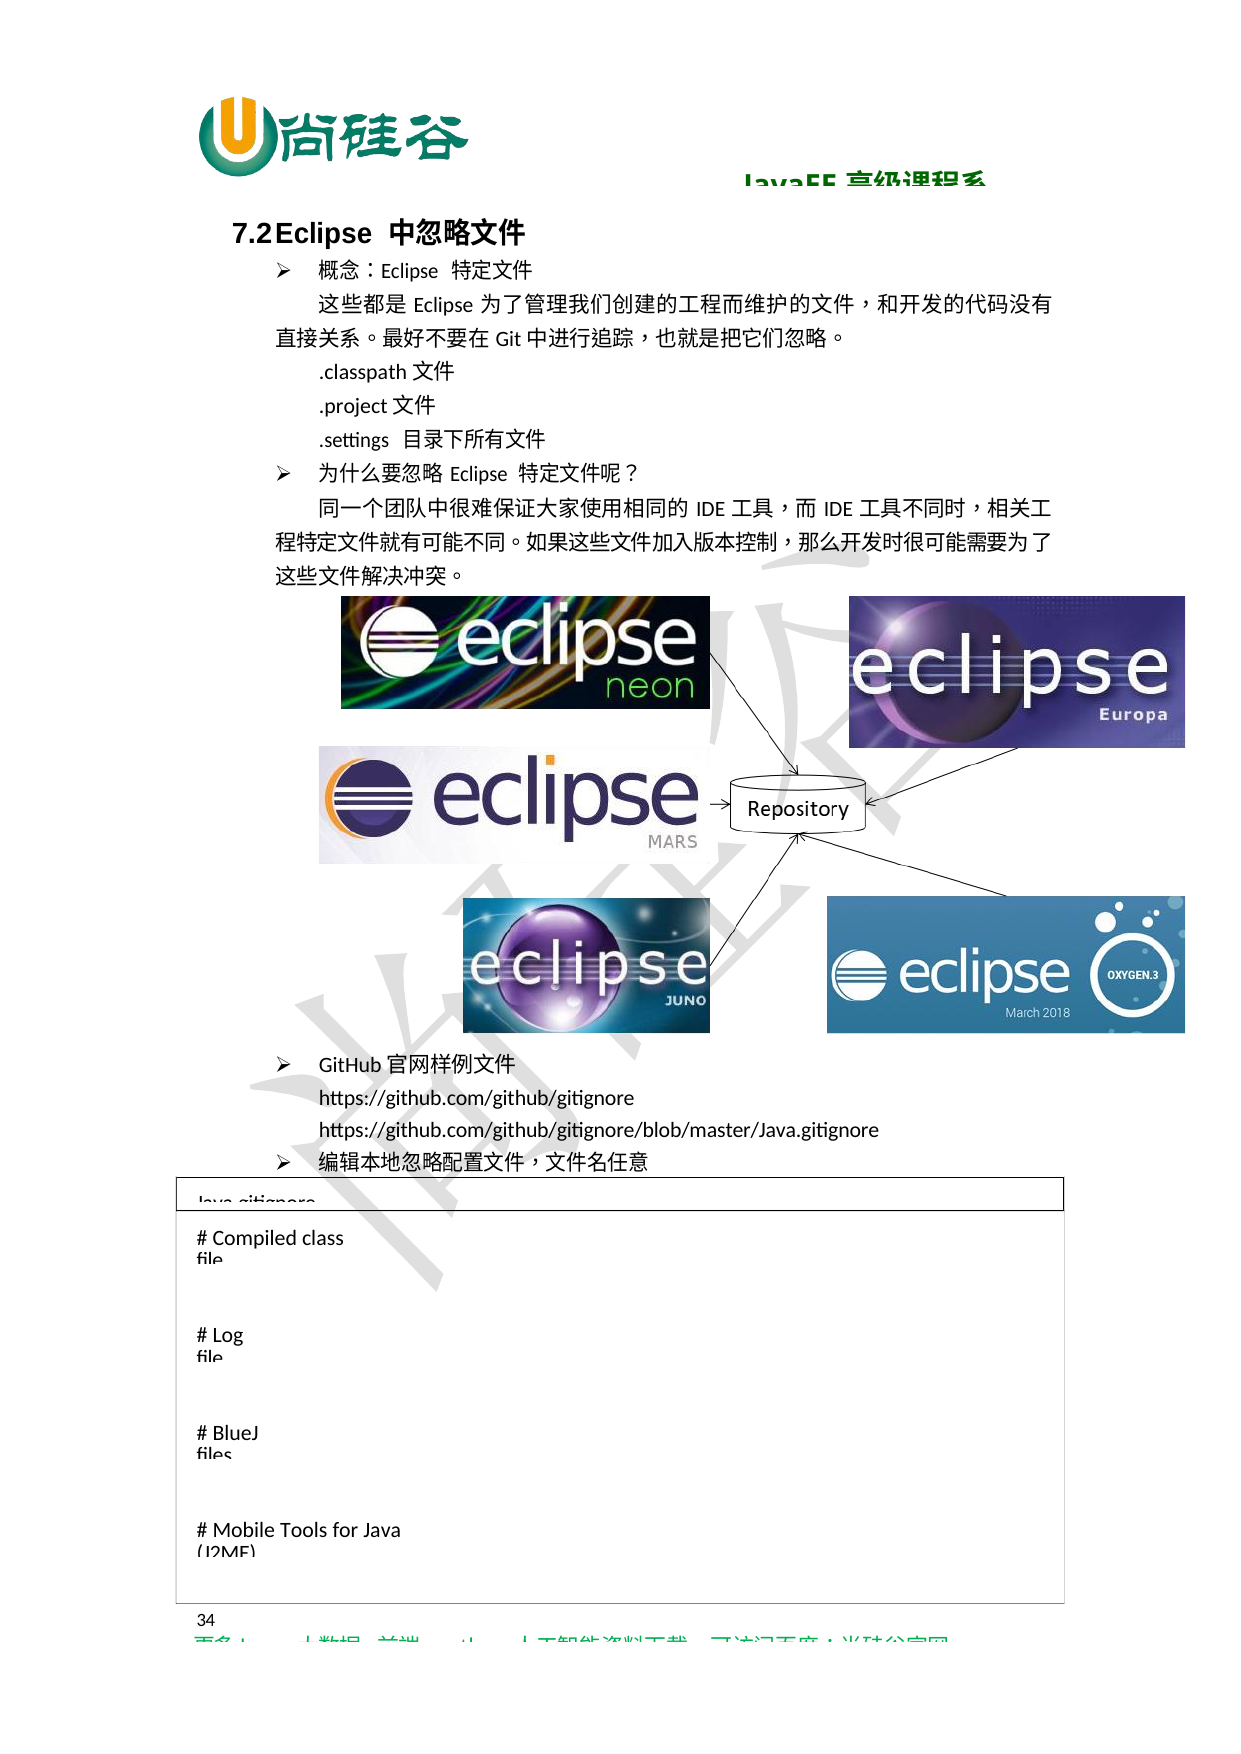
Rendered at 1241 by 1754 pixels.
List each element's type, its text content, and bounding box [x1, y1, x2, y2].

picture [318, 596, 1186, 1034]
subtitle Eclipse 中忽略文件 [232, 213, 1238, 252]
text https://github.com/github/gitignore https://github.com/github/gitignore/blob/master/Java.gitignore [319, 1084, 1053, 1143]
list 编辑本地忽略配置文件，文件名任意 [275, 1149, 1238, 1176]
text .project 文件 [319, 390, 1238, 420]
picture [175, 1176, 1065, 1604]
picture [198, 96, 469, 177]
text 同一个团队中很难保证大家使用相同的 IDE 工具，而 IDE 工具不同时，相关工程特定文件就有可能不同。如果这些文件加入版本控制，那么开发时很可能需要为了这些文件解决冲突。 [275, 493, 1053, 591]
text .settings 目录下所有文件 [319, 424, 1238, 454]
list 为什么要忽略 Eclipse 特定文件呢？ [275, 458, 1238, 488]
text 这些都是 Eclipse 为了管理我们创建的工程而维护的文件，和开发的代码没有直接关系。最好不要在 Git 中进行追踪，也就是把它们忽略。 [275, 289, 1053, 353]
text .classpath 文件 [319, 357, 1238, 385]
list 概念：Eclipse 特定文件 [275, 255, 1238, 284]
